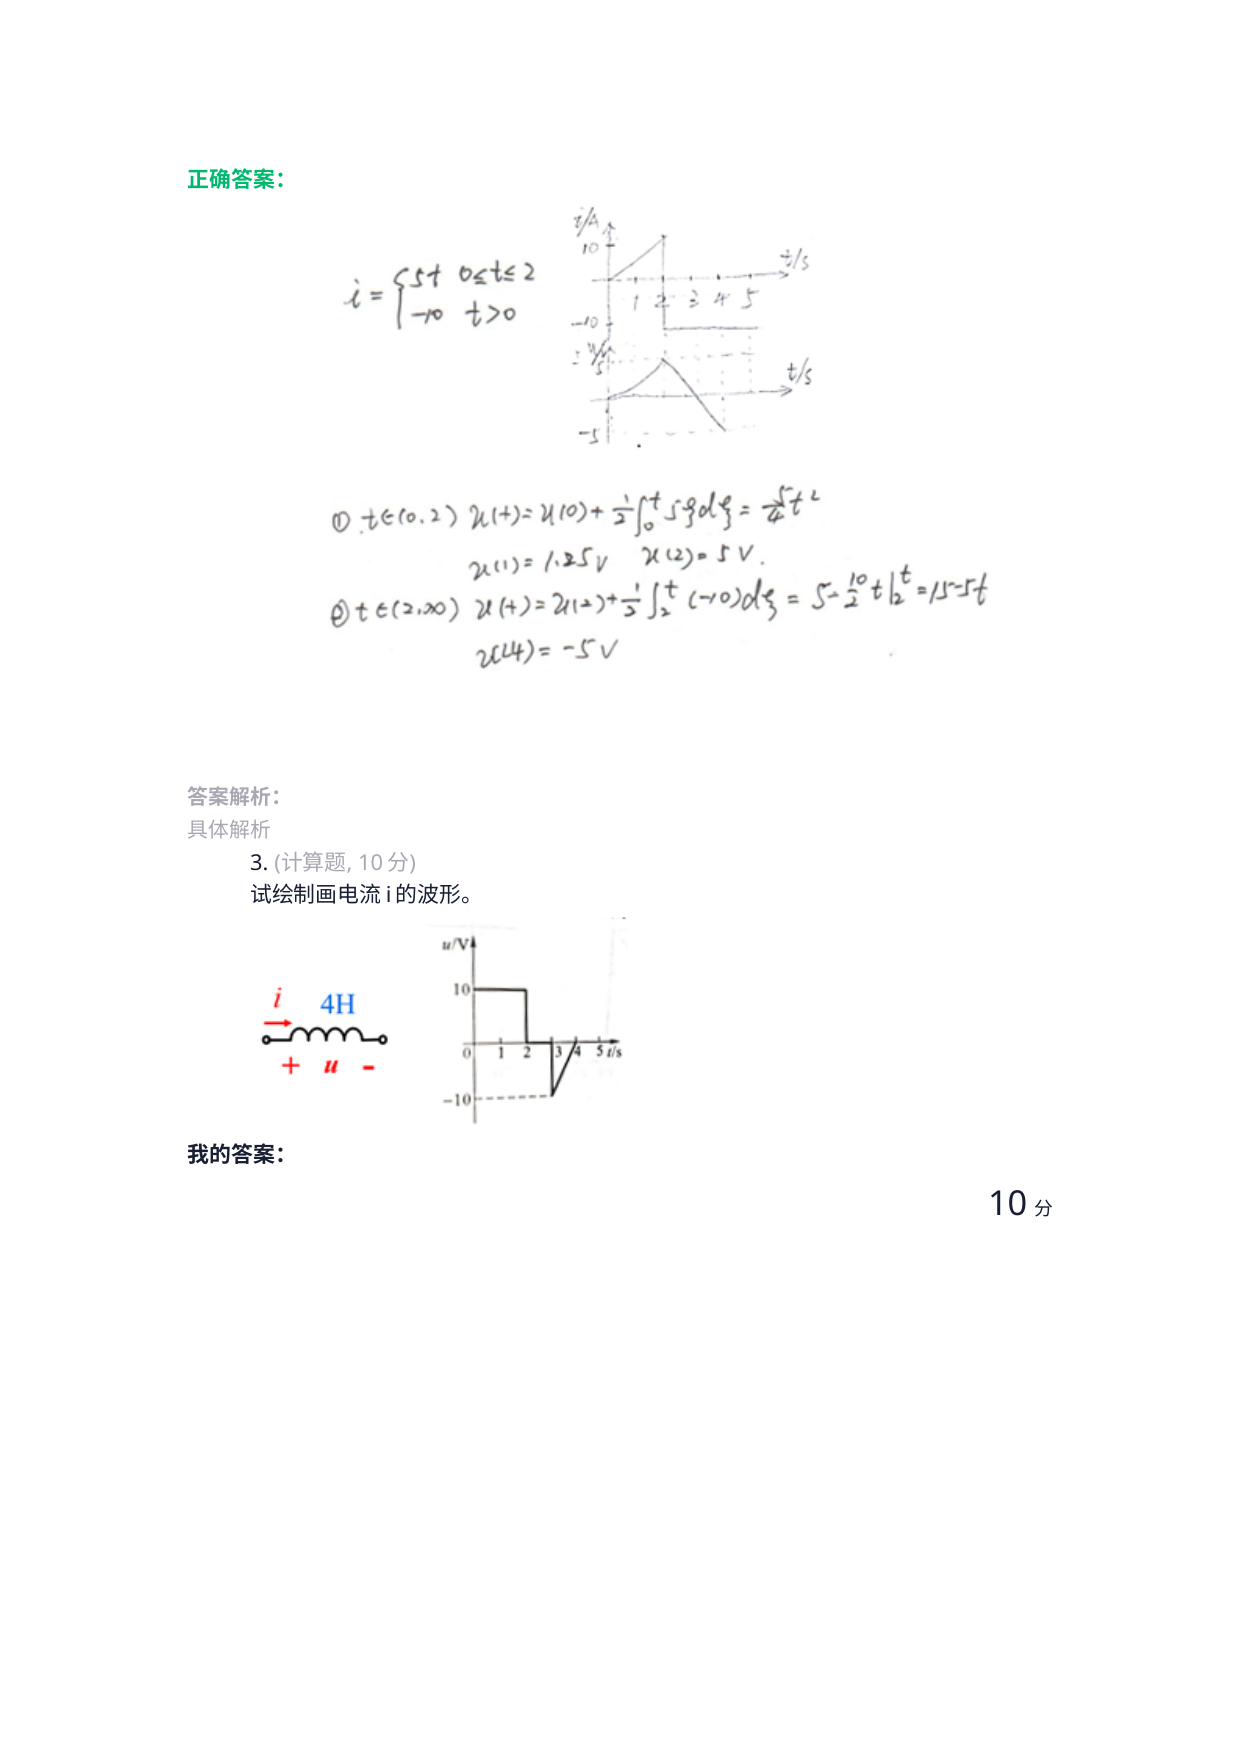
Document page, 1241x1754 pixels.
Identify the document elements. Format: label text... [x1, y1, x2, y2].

text 试绘制画电流i的波形。 [250, 877, 990, 909]
picture [325, 203, 991, 673]
text 我的答案： [187, 1137, 1053, 1169]
text 答案解析： [187, 779, 1053, 812]
text 具体解析 [187, 812, 1053, 844]
text 正确答案： [187, 162, 1053, 194]
text 10分 [187, 1169, 1053, 1234]
text 3. (计算题, 10分) [250, 844, 990, 877]
picture [250, 917, 637, 1130]
